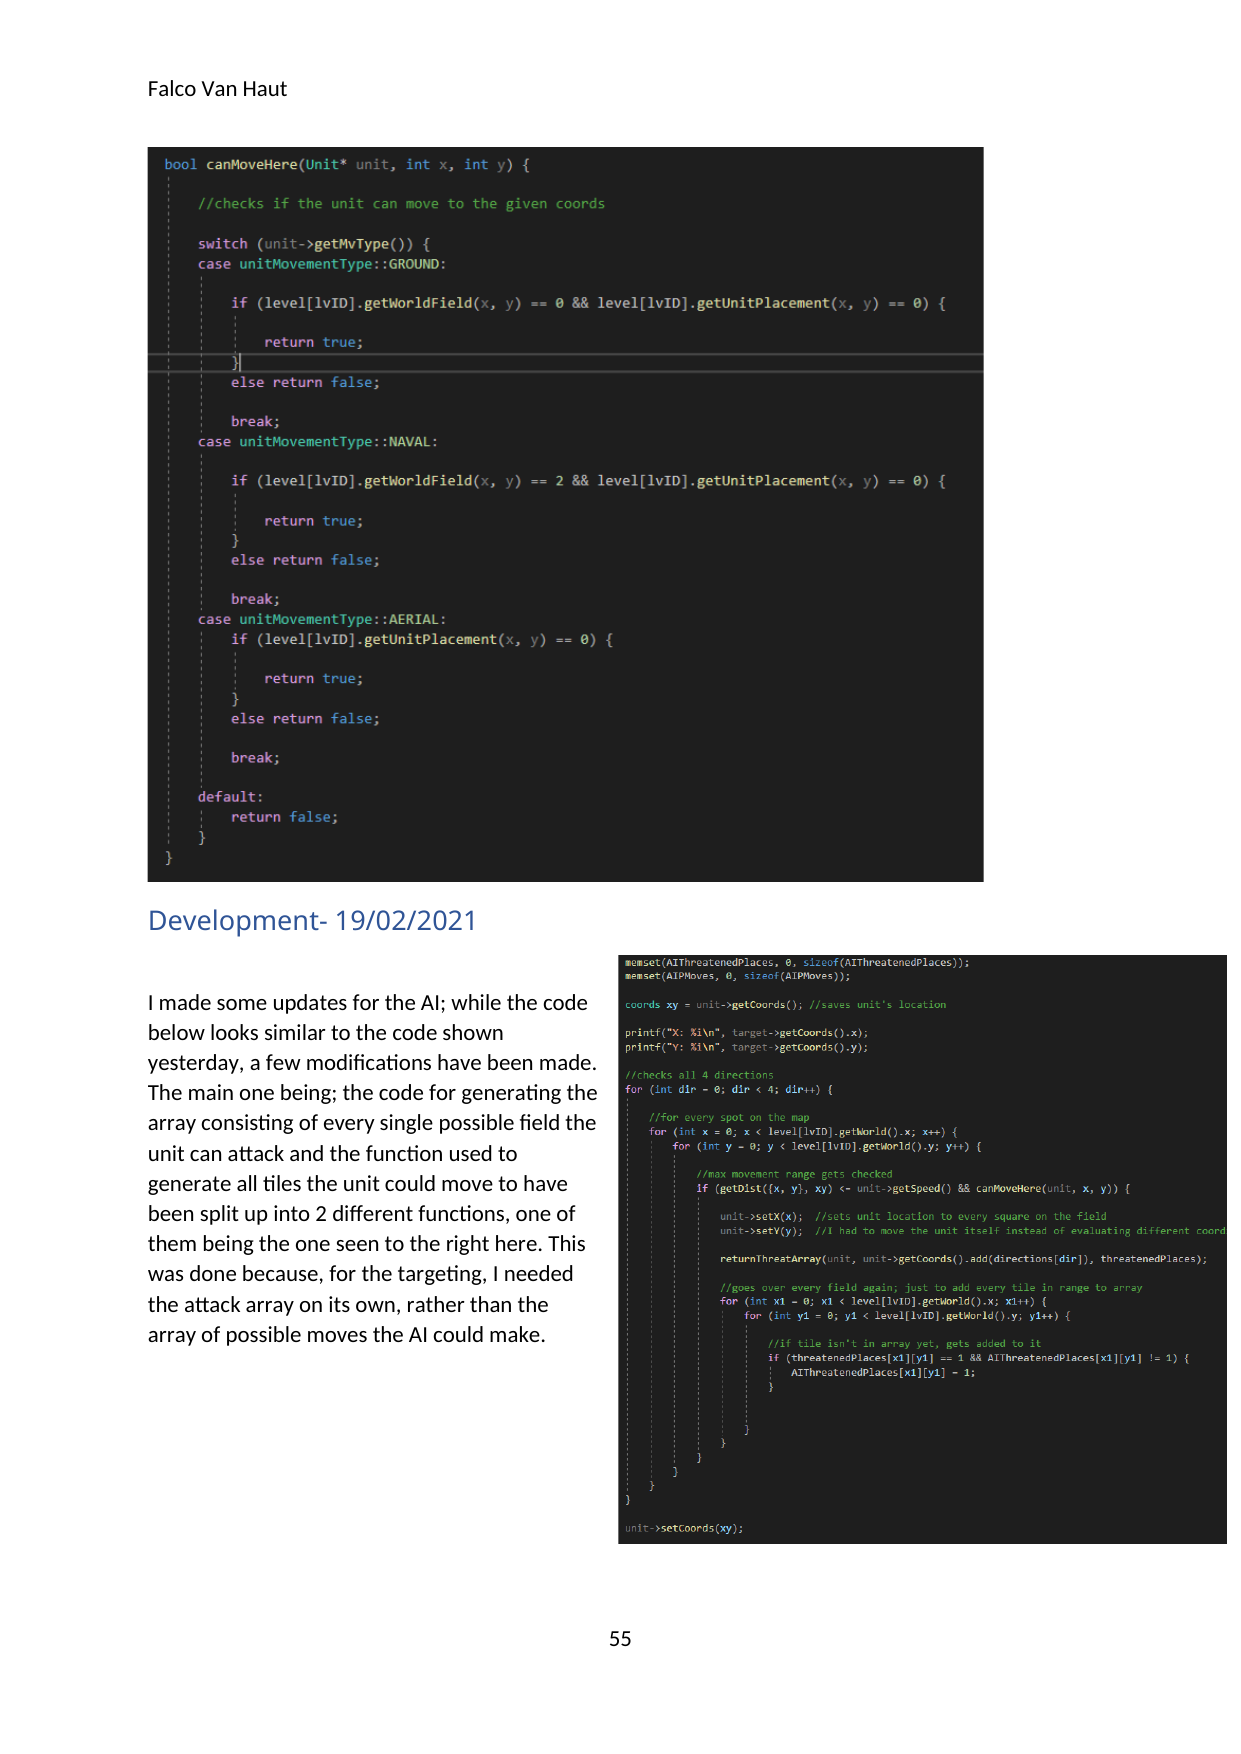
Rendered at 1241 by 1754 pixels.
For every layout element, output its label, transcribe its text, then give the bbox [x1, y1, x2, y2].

subtitle Development- 19/02/2021 [148, 901, 1093, 938]
text I made some updates for the AI; while the code below looks similar to the code shown yesterday, a few modifications have been made. The main one being; the code for generating the array consisting of every single possible field the unit can attack and the function used to generate all tiles the unit could move to have been split up into 2 different functions, one of them being the one seen to the right here. This was done because, for the targeting, I needed the attack array on its own, rather than the array of possible moves the AI could make. [148, 988, 617, 1348]
picture [617, 955, 1227, 1542]
picture [147, 147, 984, 882]
